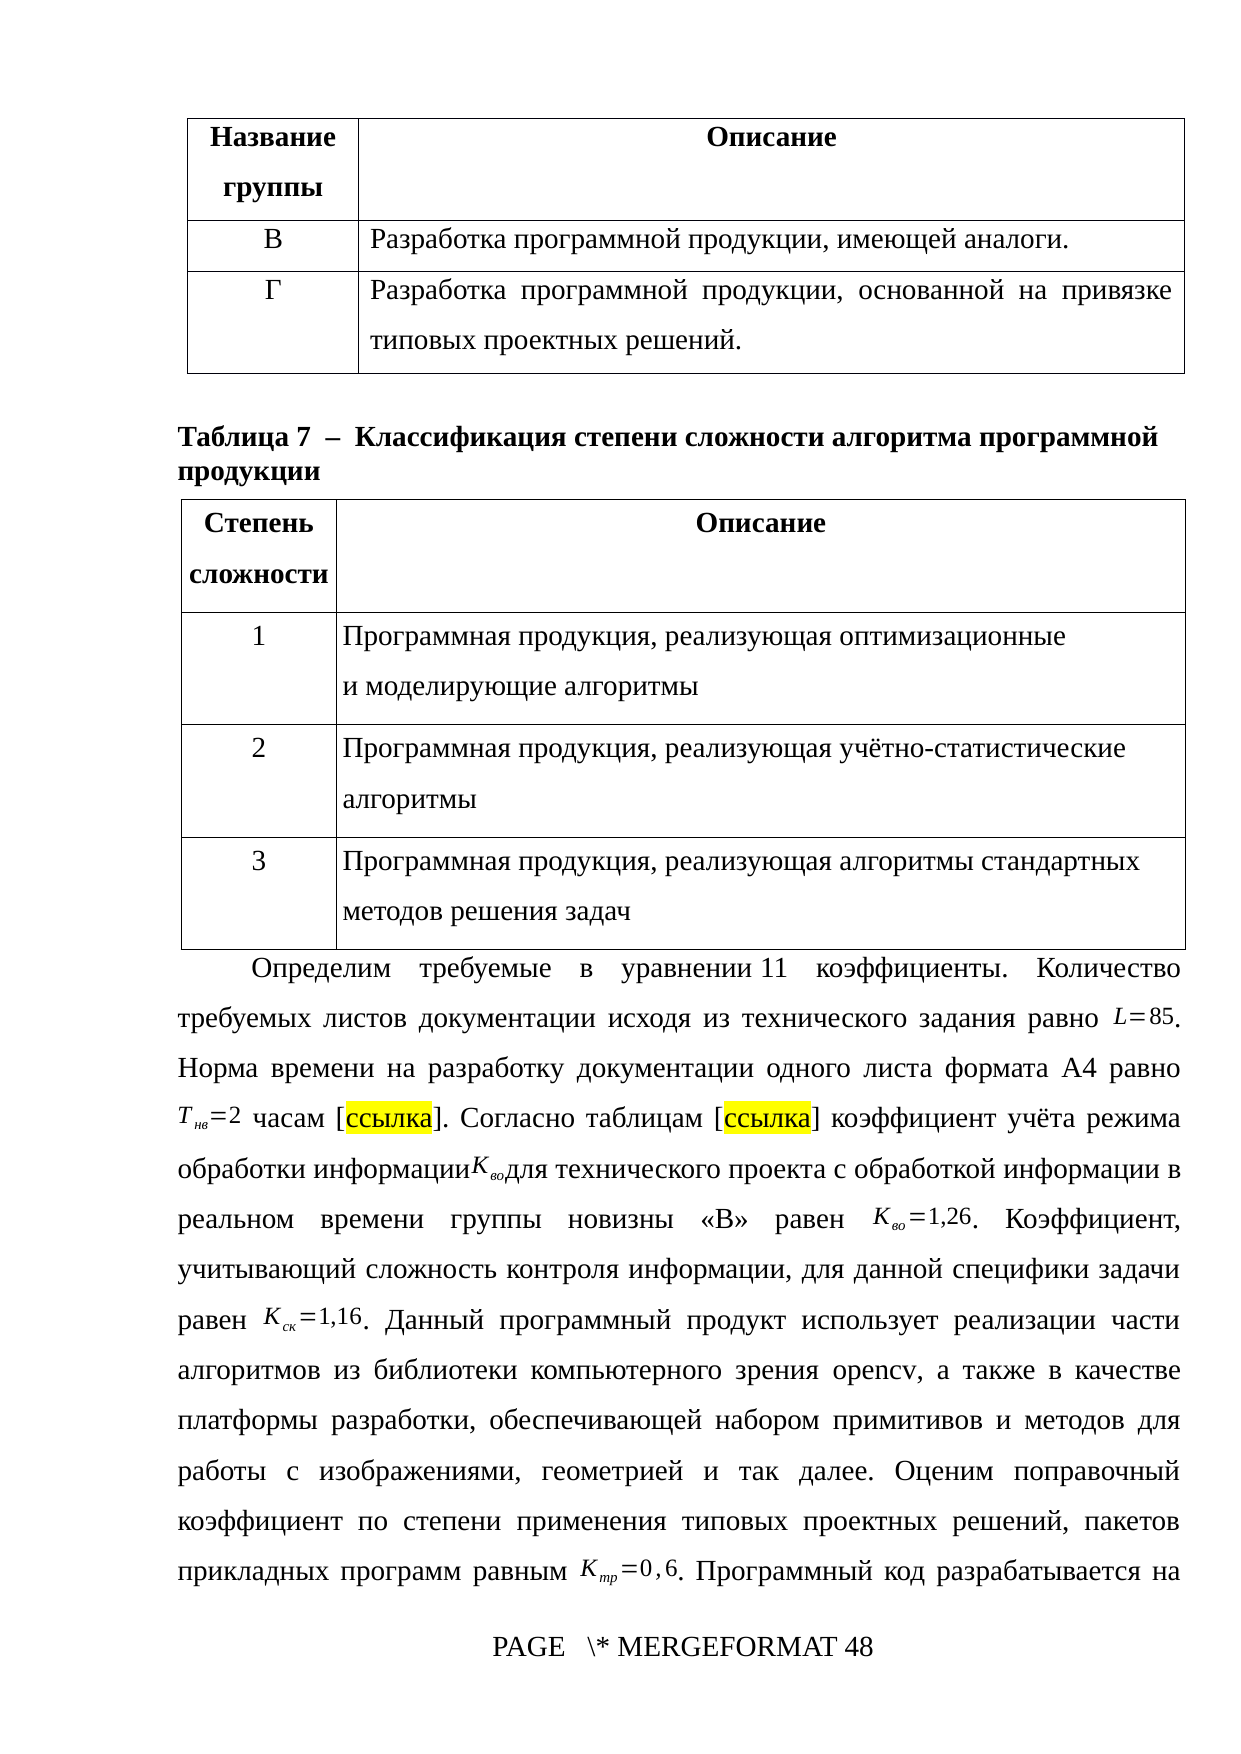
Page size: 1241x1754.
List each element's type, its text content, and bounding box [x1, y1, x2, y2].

table_cell Программная продукция, реализующая оптимизационные и моделирующие алгоритмы [337, 613, 1185, 724]
table_cell Программная продукция, реализующая алгоритмы стандартных методов решения задач [337, 838, 1185, 949]
table_cell Разработка программной продукции, имеющей аналоги. [359, 221, 1184, 271]
text Таблица 7 – Классификация степени сложности алгоритма программной продукции [177, 419, 1181, 487]
table_cell 2 [182, 725, 336, 837]
table_cell В [188, 221, 358, 271]
table_header Описание [359, 119, 1184, 220]
table_cell Программная продукция, реализующая учётно-статистические алгоритмы [337, 725, 1185, 837]
table_cell Г [188, 272, 358, 372]
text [177, 950, 1181, 1587]
table_header Название группы [188, 119, 358, 220]
table_header Степень сложности [182, 500, 336, 612]
table_cell 1 [182, 613, 336, 724]
table_header Описание [337, 500, 1185, 612]
table_cell Разработка программной продукции, основанной на привязке типовых проектных решений. [359, 272, 1184, 372]
table_cell 3 [182, 838, 336, 949]
